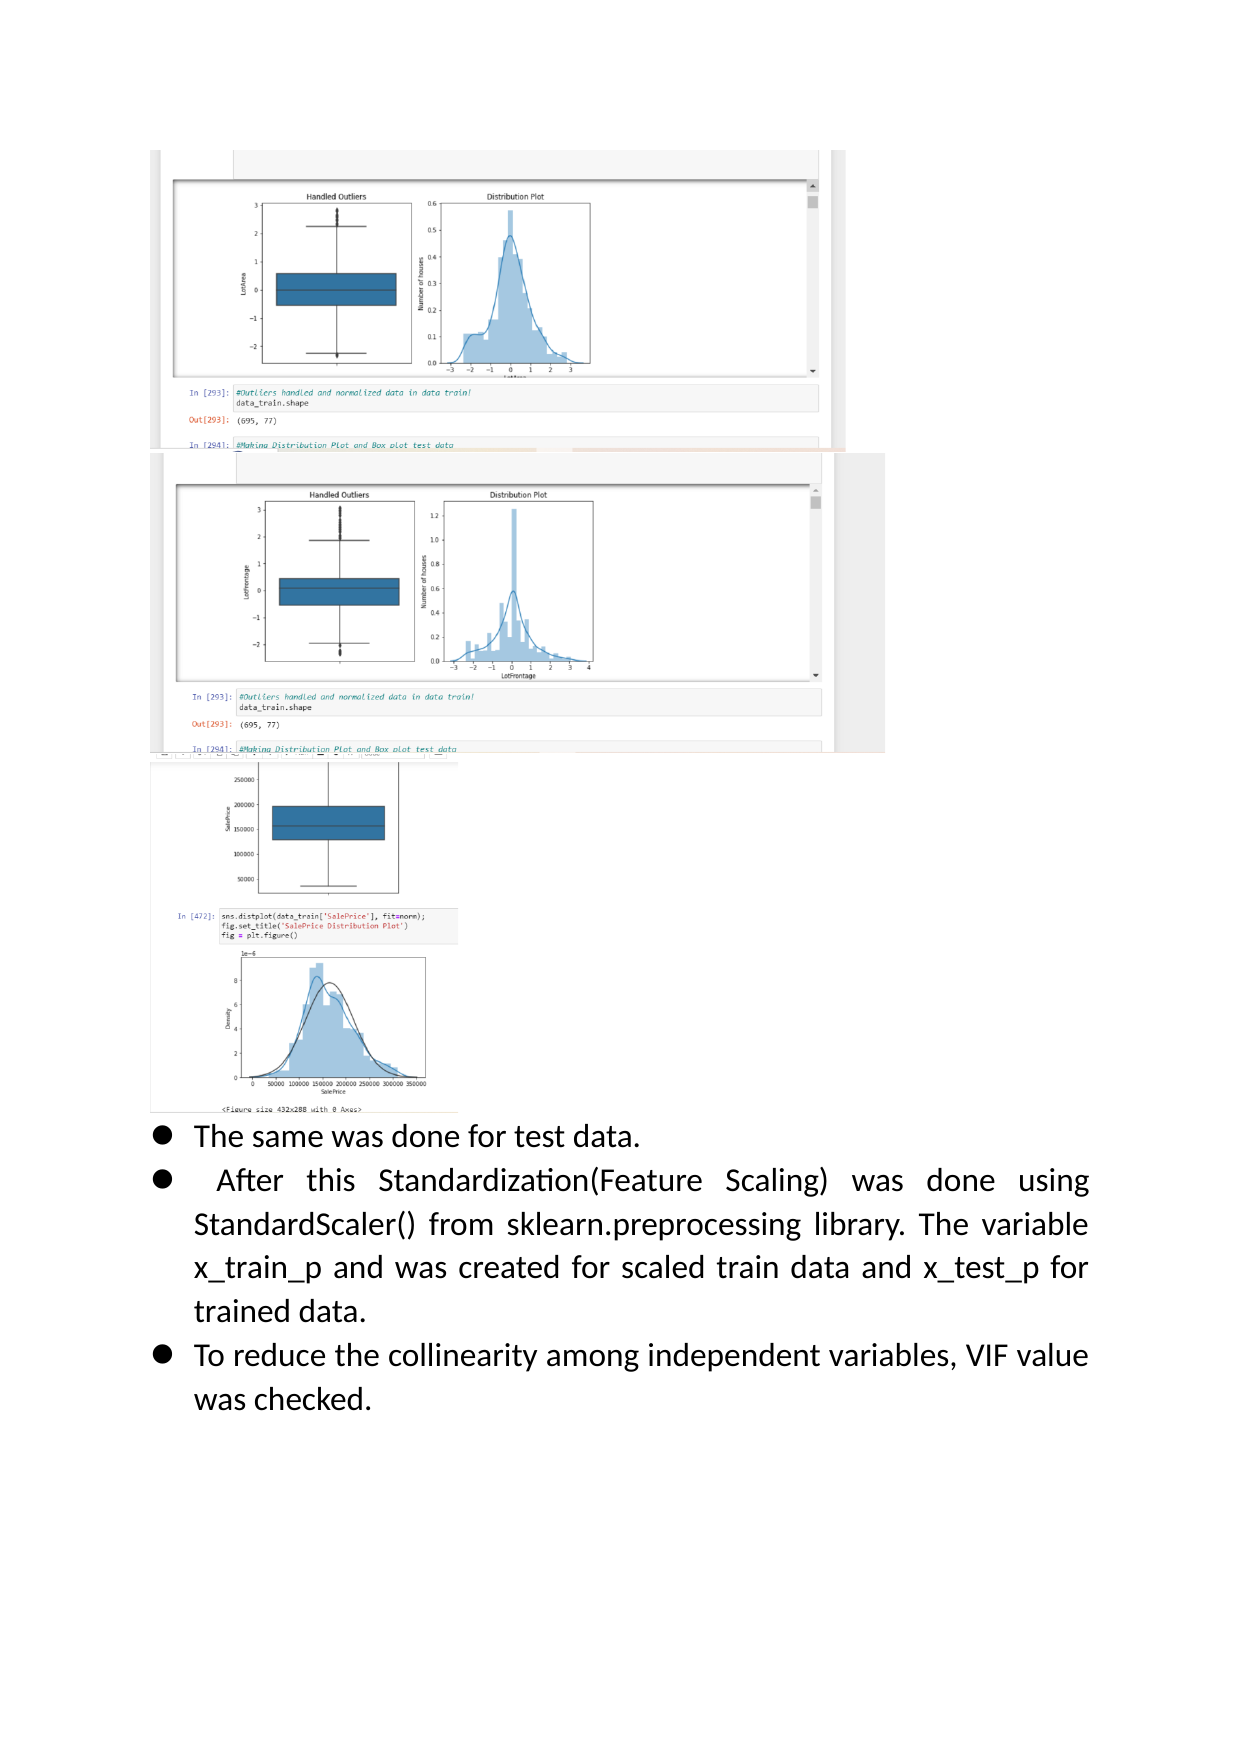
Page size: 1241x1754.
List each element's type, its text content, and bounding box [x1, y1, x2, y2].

picture [150, 453, 886, 753]
list To reduce the collinearity among independent variables, VIF value was checked. [150, 1334, 1090, 1419]
picture [150, 754, 459, 1113]
picture [150, 150, 846, 452]
list The same was done for test data. [150, 1114, 1090, 1155]
list After this Standardization(Feature Scaling) was done using StandardScaler() from sklearn.preprocessing library. The variable x_train_p and was created for scaled train data and x_test_p for trained data. [150, 1158, 1090, 1331]
